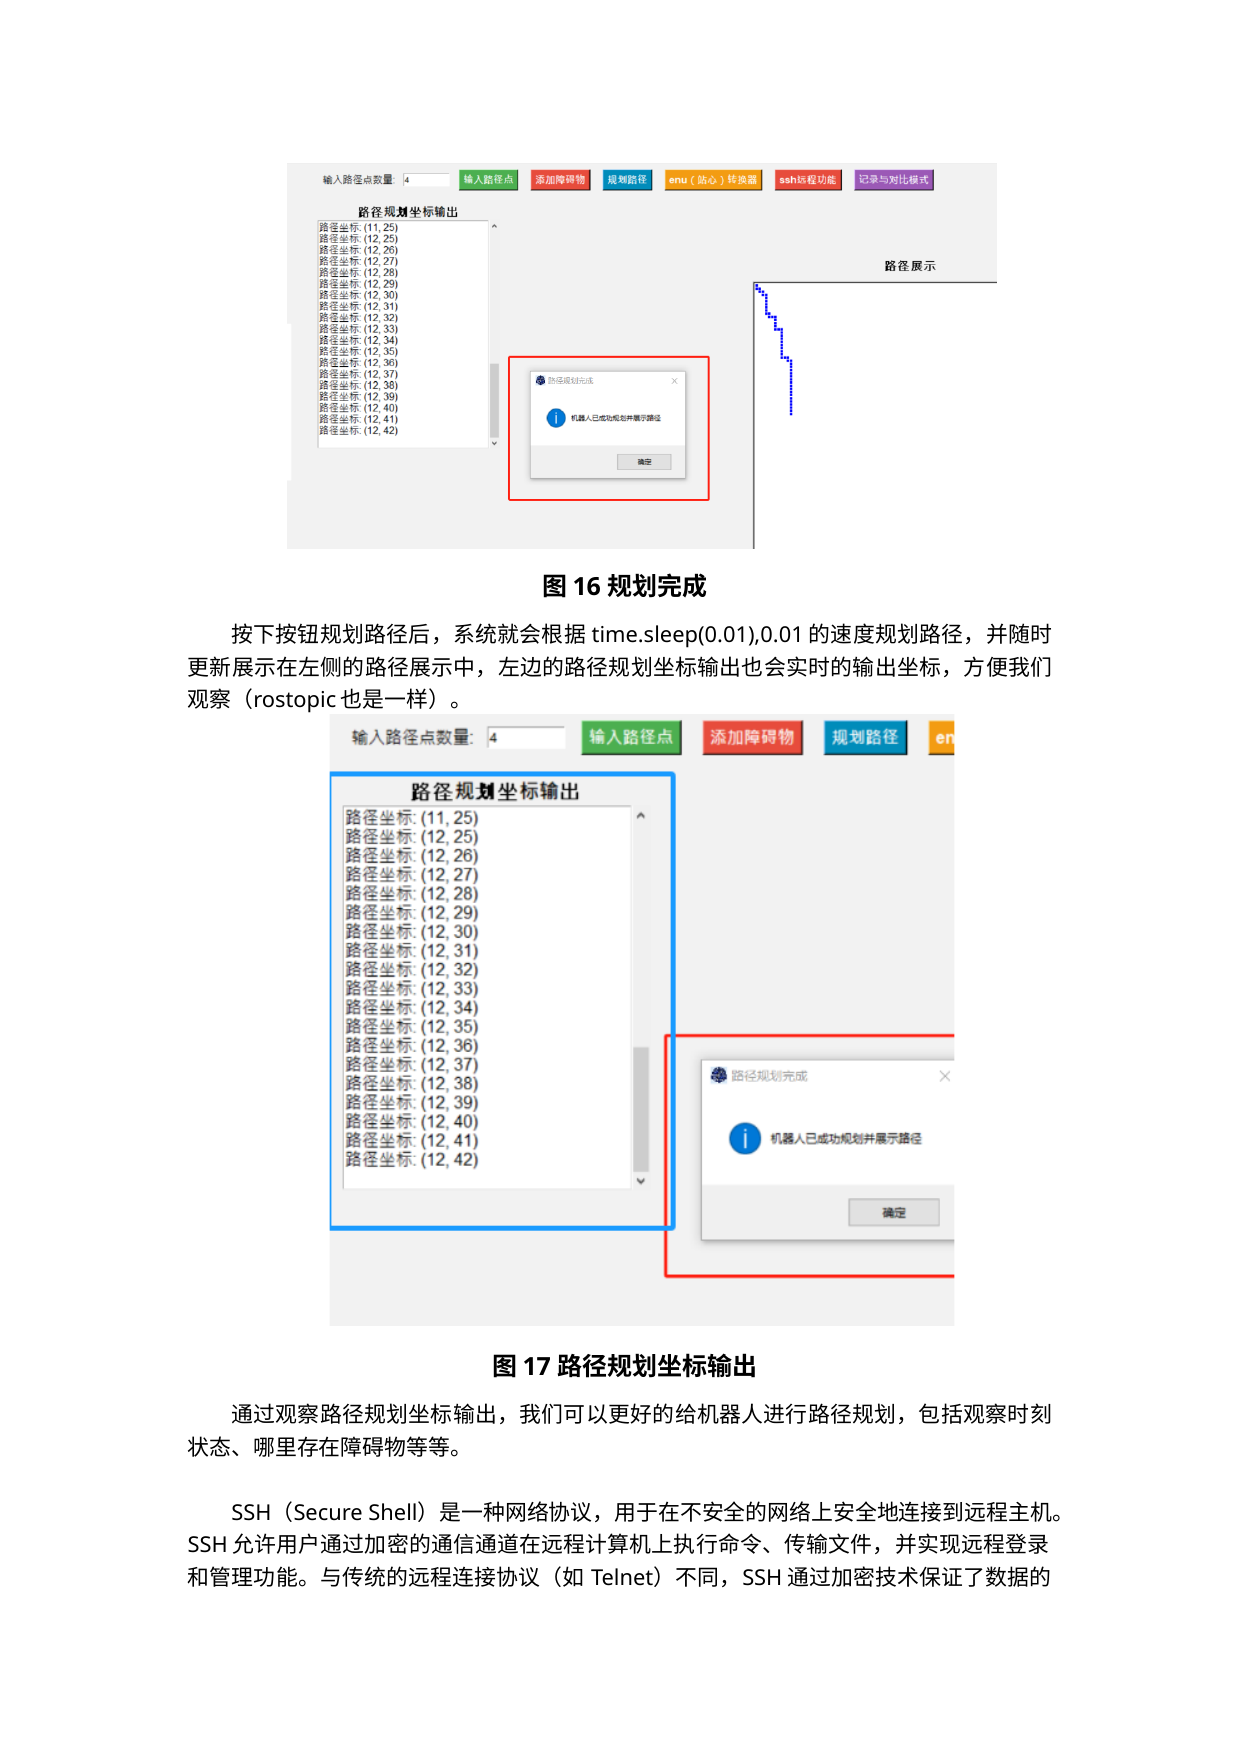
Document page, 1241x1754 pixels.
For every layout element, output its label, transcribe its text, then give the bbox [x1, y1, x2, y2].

picture [287, 162, 997, 549]
text 图17 路径规划坐标输出 [209, 1332, 965, 1397]
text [187, 1494, 1053, 1592]
text 按下按钮规划路径后，系统就会根据time.sleep(0.01),0.01的速度规划路径，并随时更新展示在左侧的路径展示中，左边的路径规划坐标输出也会实时的输出坐标，方便我们观察（rostopic也是一样）。 [187, 617, 1053, 714]
text 通过观察路径规划坐标输出，我们可以更好的给机器人进行路径规划，包括观察时刻状态、哪里存在障碍物等等。 [187, 1397, 1053, 1462]
picture [329, 714, 955, 1326]
text 图16 规划完成 [209, 552, 965, 617]
